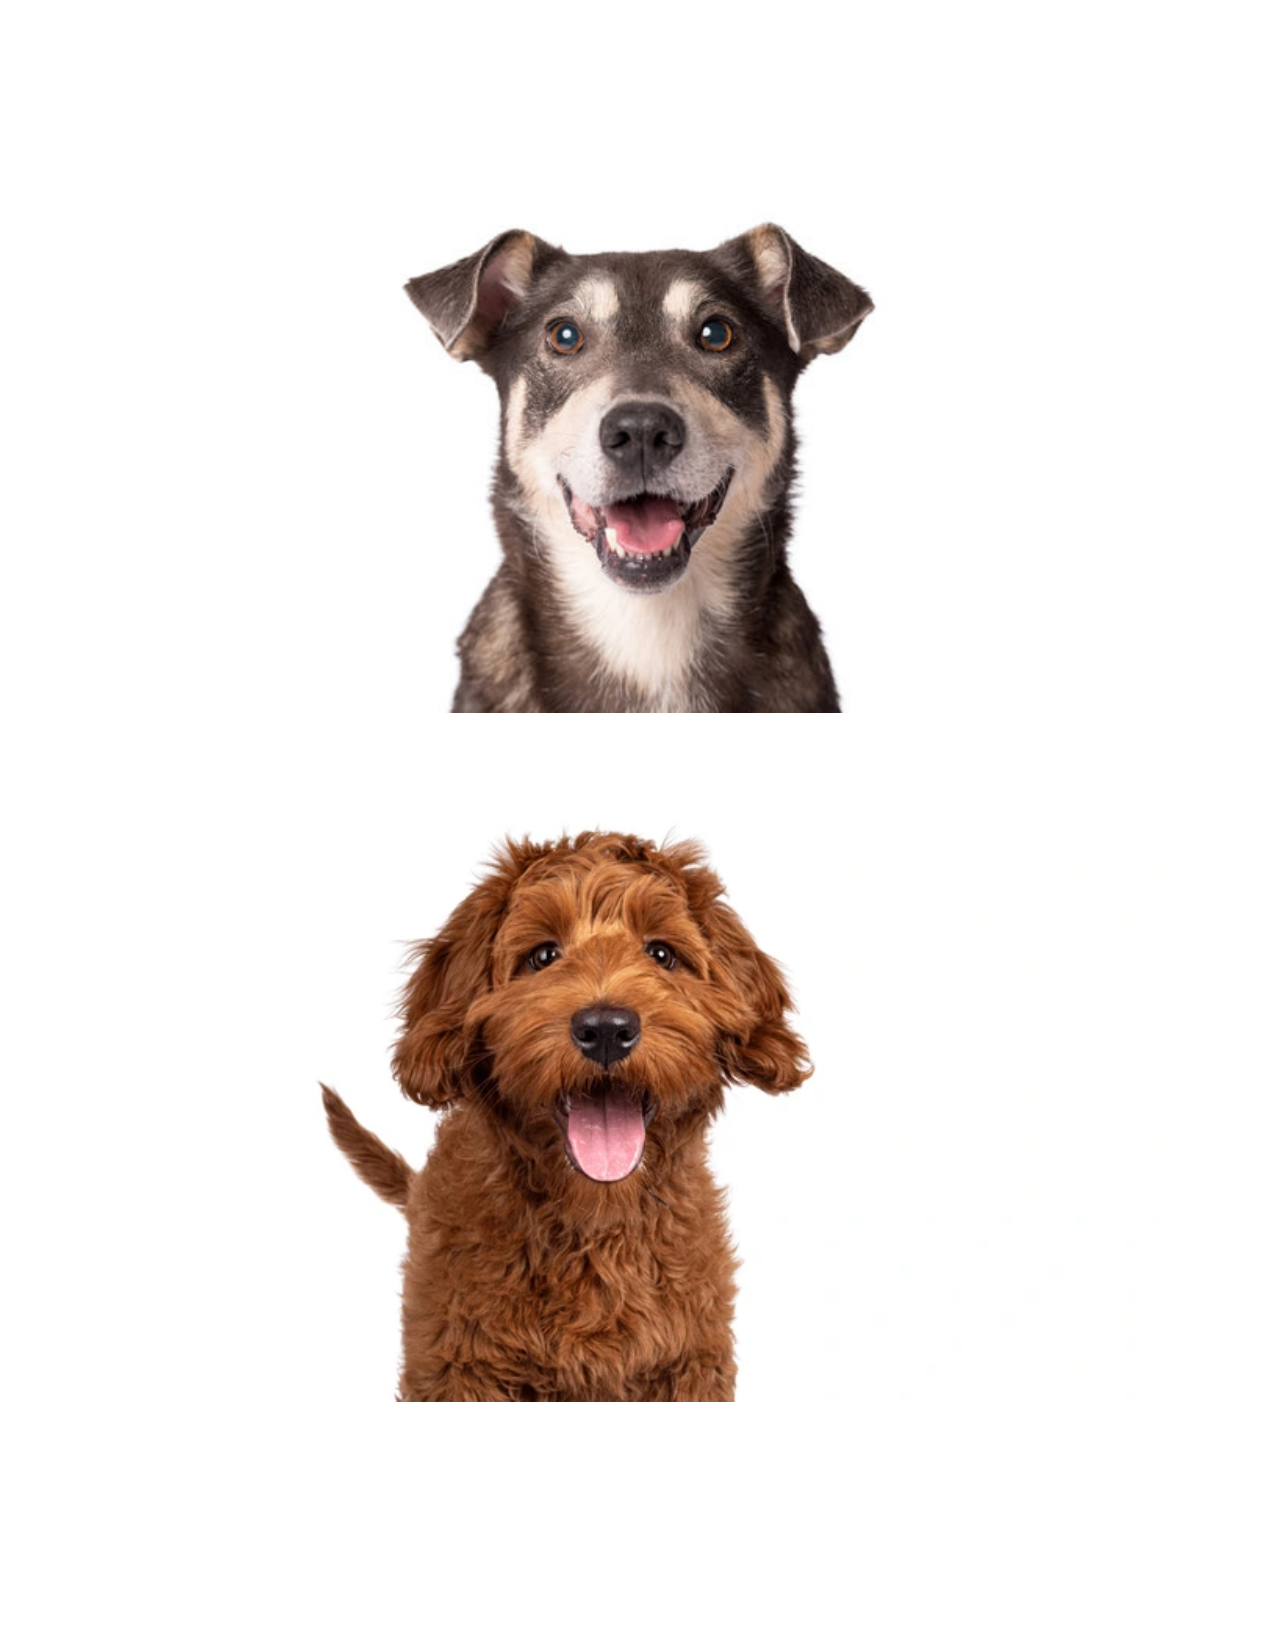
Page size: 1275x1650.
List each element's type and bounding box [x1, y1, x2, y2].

picture [225, 150, 1068, 713]
picture [225, 776, 1163, 1402]
